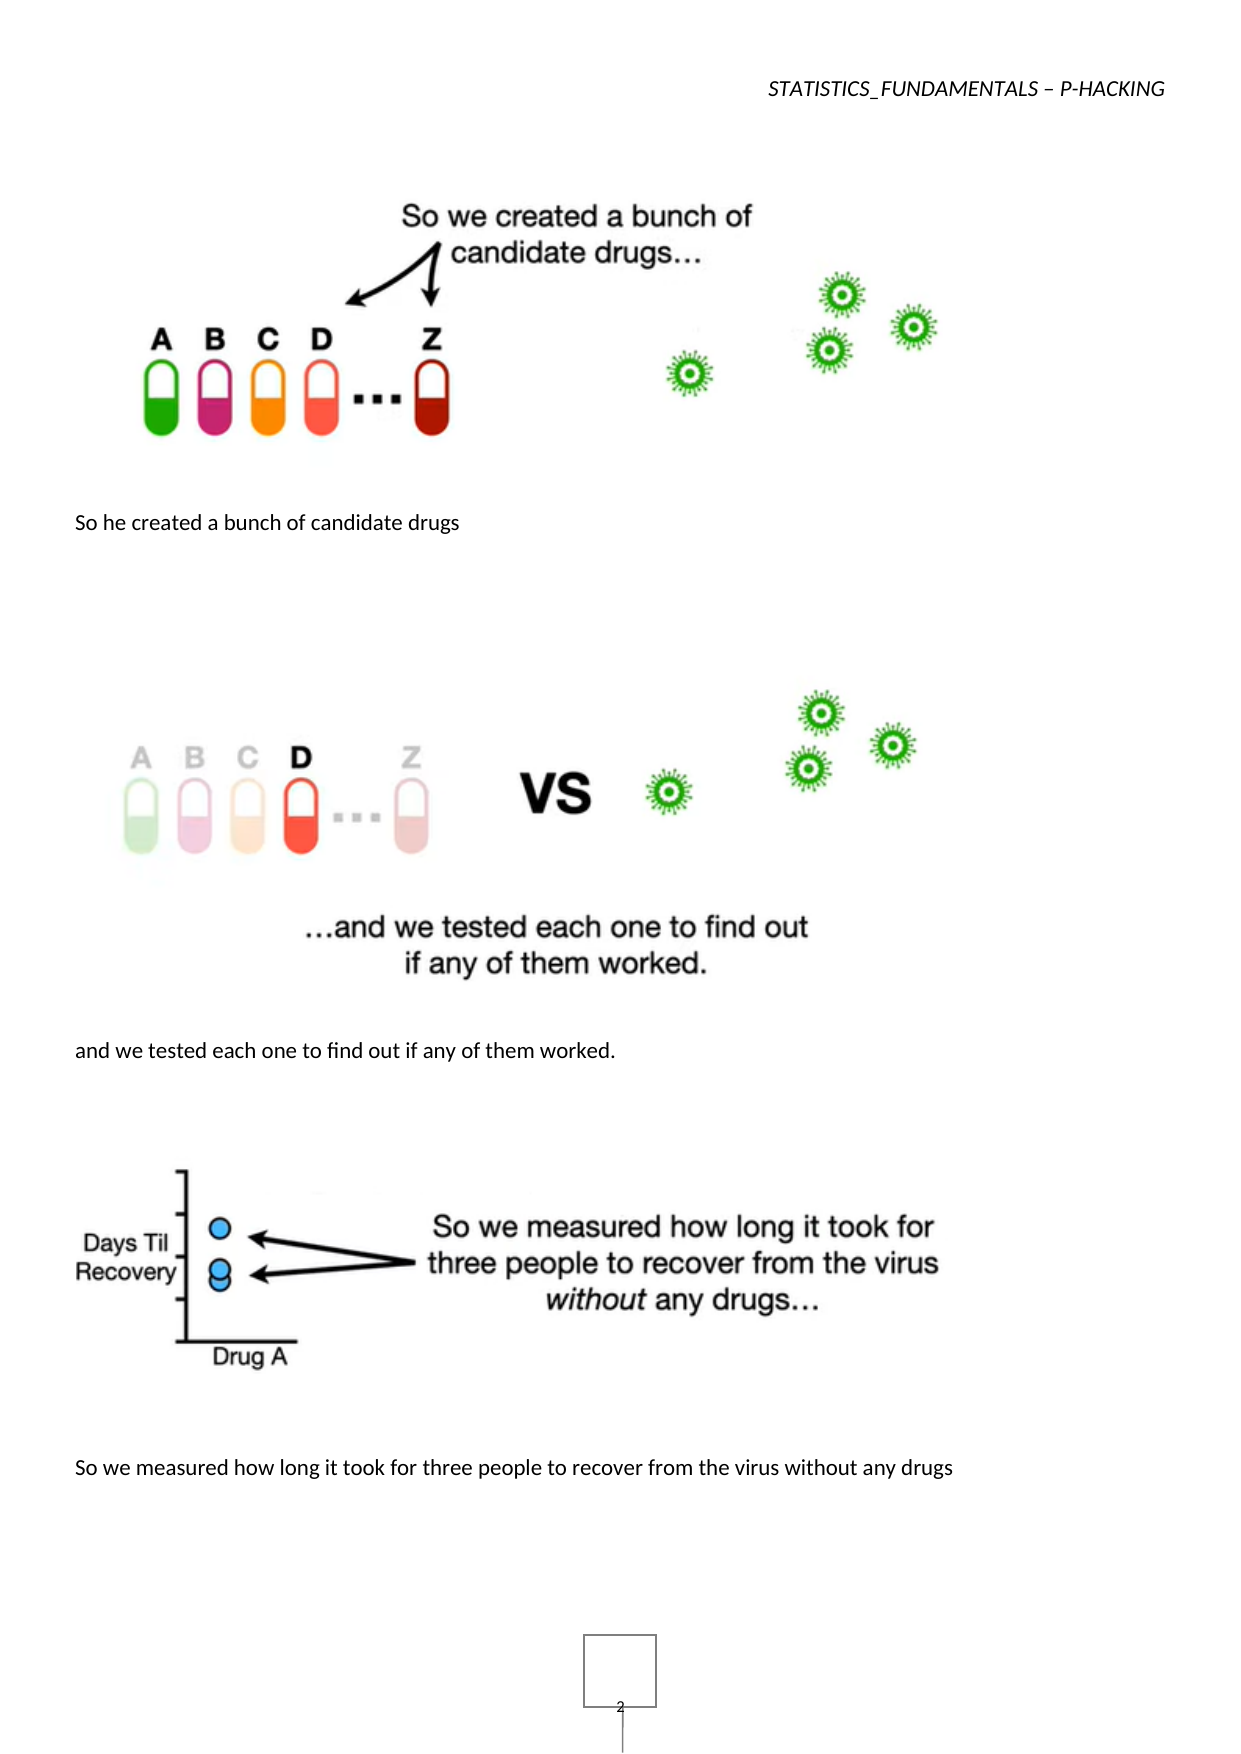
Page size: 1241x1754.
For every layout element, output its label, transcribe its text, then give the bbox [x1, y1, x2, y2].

picture [75, 1092, 1087, 1454]
picture [75, 129, 1007, 508]
text and we tested each one to find out if any of them worked. [75, 1036, 1165, 1064]
text So he created a bunch of candidate drugs [75, 508, 1165, 536]
picture [75, 564, 1083, 1036]
text So we measured how long it took for three people to recover from the virus without any drugs [75, 1453, 1165, 1481]
